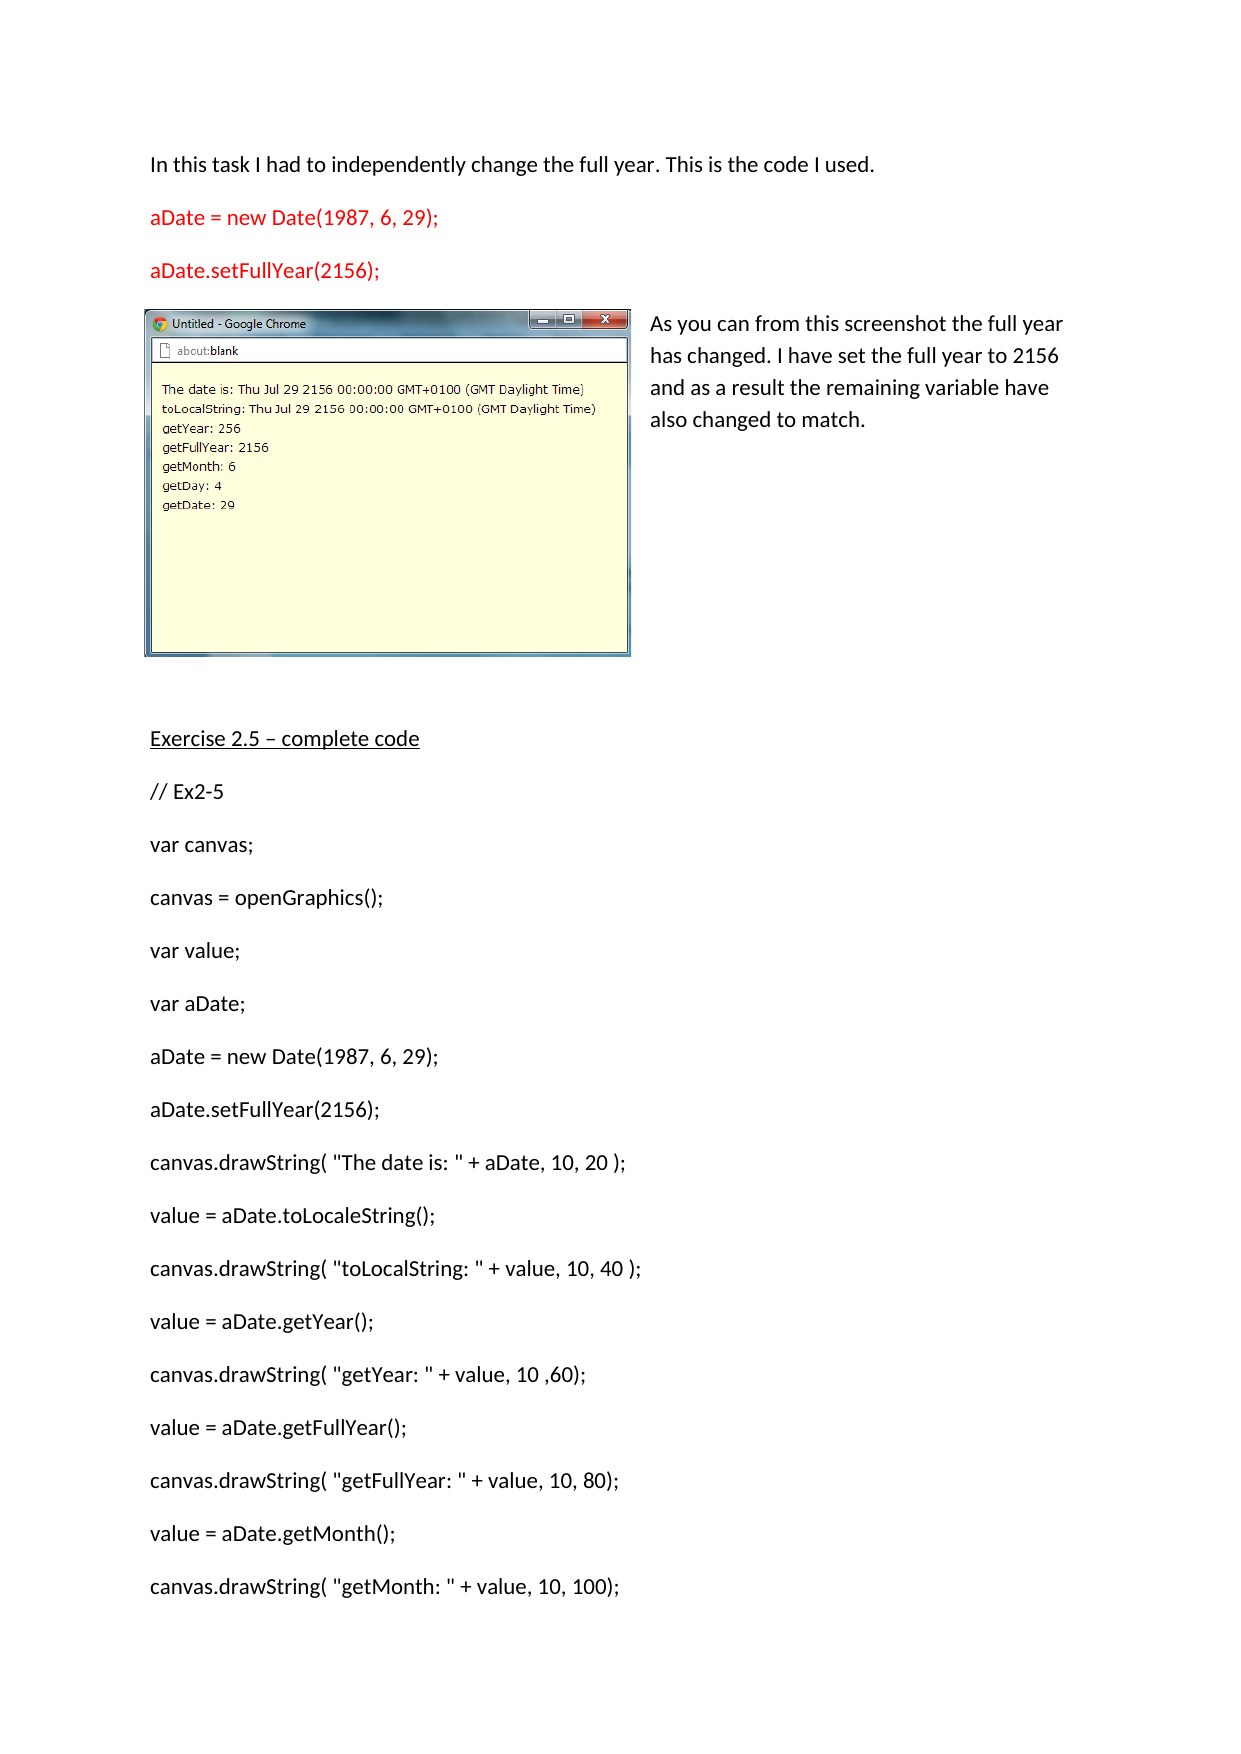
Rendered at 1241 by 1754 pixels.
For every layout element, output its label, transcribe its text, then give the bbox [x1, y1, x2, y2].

text aDate.setFullYear(2156); [150, 1095, 1090, 1123]
text canvas.drawString( "getYear: " + value, 10 ,60); [150, 1360, 1090, 1388]
text aDate.setFullYear(2156); [150, 256, 1090, 284]
picture [144, 309, 632, 657]
text value = aDate.getYear(); [150, 1307, 1090, 1335]
text value = aDate.toLocaleString(); [150, 1201, 1090, 1229]
text canvas.drawString( "getMonth: " + value, 10, 100); [150, 1572, 1090, 1600]
text var value; [150, 936, 1090, 964]
text value = aDate.getMonth(); [150, 1519, 1090, 1547]
text // Ex2-5 [150, 777, 1090, 805]
text value = aDate.getFullYear(); [150, 1413, 1090, 1441]
text canvas.drawString( "The date is: " + aDate, 10, 20 ); [150, 1148, 1090, 1176]
text canvas = openGraphics(); [150, 883, 1090, 911]
text Exercise 2.5 – complete code [150, 724, 1090, 752]
text aDate = new Date(1987, 6, 29); [150, 1042, 1090, 1070]
text canvas.drawString( "getFullYear: " + value, 10, 80); [150, 1466, 1090, 1494]
text As you can from this screenshot the full year has changed. I have set the full year to 2156 and as a result the remaining variable have also changed to match. [632, 309, 1090, 434]
text canvas.drawString( "toLocalString: " + value, 10, 40 ); [150, 1254, 1090, 1282]
text aDate = new Date(1987, 6, 29); [150, 203, 1090, 231]
text var aDate; [150, 989, 1090, 1017]
text var canvas; [150, 830, 1090, 858]
text In this task I had to independently change the full year. This is the code I used. [150, 150, 1090, 178]
